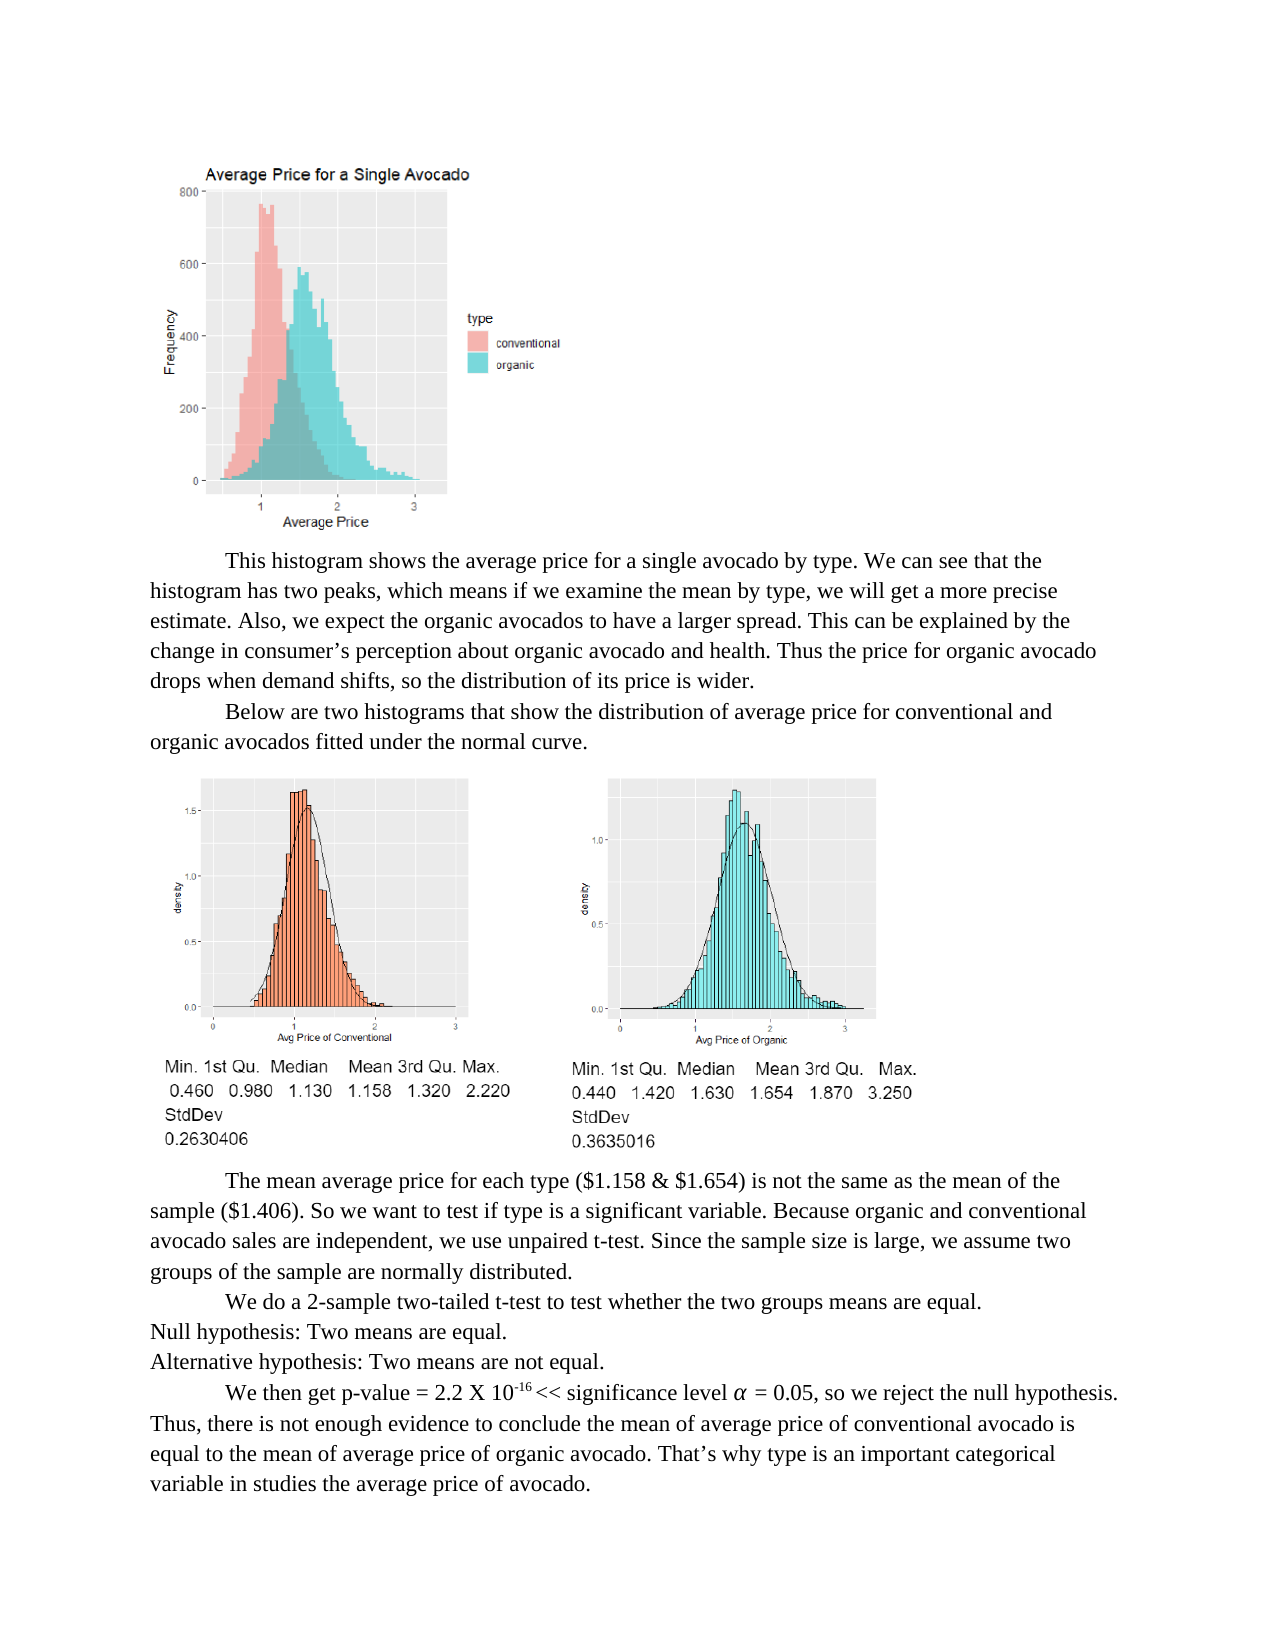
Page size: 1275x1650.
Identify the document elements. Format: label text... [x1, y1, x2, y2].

text We do a 2-sample two-tailed t-test to test whether the two groups means are equal. [150, 1288, 1125, 1314]
text Alternative hypothesis: Two means are not equal. [150, 1348, 1125, 1375]
picture [150, 150, 590, 543]
text We then get p-value = 2.2 X 10-16 << significance level = 0.05, so we reject the null hypothesis. Thus, there is not enough evidence to conclude the mean of average price of conventional avocado is equal to the mean of average price of organic avocado. That’s why type is an important categorical variable in studies the average price of avocado. [150, 1379, 1125, 1497]
text Null hypothesis: Two means are equal. [150, 1318, 1125, 1344]
text The mean average price for each type ($1.158 & $1.654) is not the same as the mean of the sample ($1.406). So we want to test if type is a significant variable. Because organic and conventional avocado sales are independent, we use unpaired t-test. Since the sample size is large, we assume two groups of the sample are normally distributed. [150, 1167, 1125, 1284]
text This histogram shows the average price for a single avocado by type. We can see that the histogram has two peaks, which means if we examine the mean by type, we will get a more precise estimate. Also, we expect the organic avocados to have a larger spread. This can be explained by the change in consumer’s perception about organic avocado and health. Thus the price for organic avocado drops when demand shifts, so the distribution of its price is wider. [150, 547, 1125, 694]
picture [150, 758, 942, 1164]
